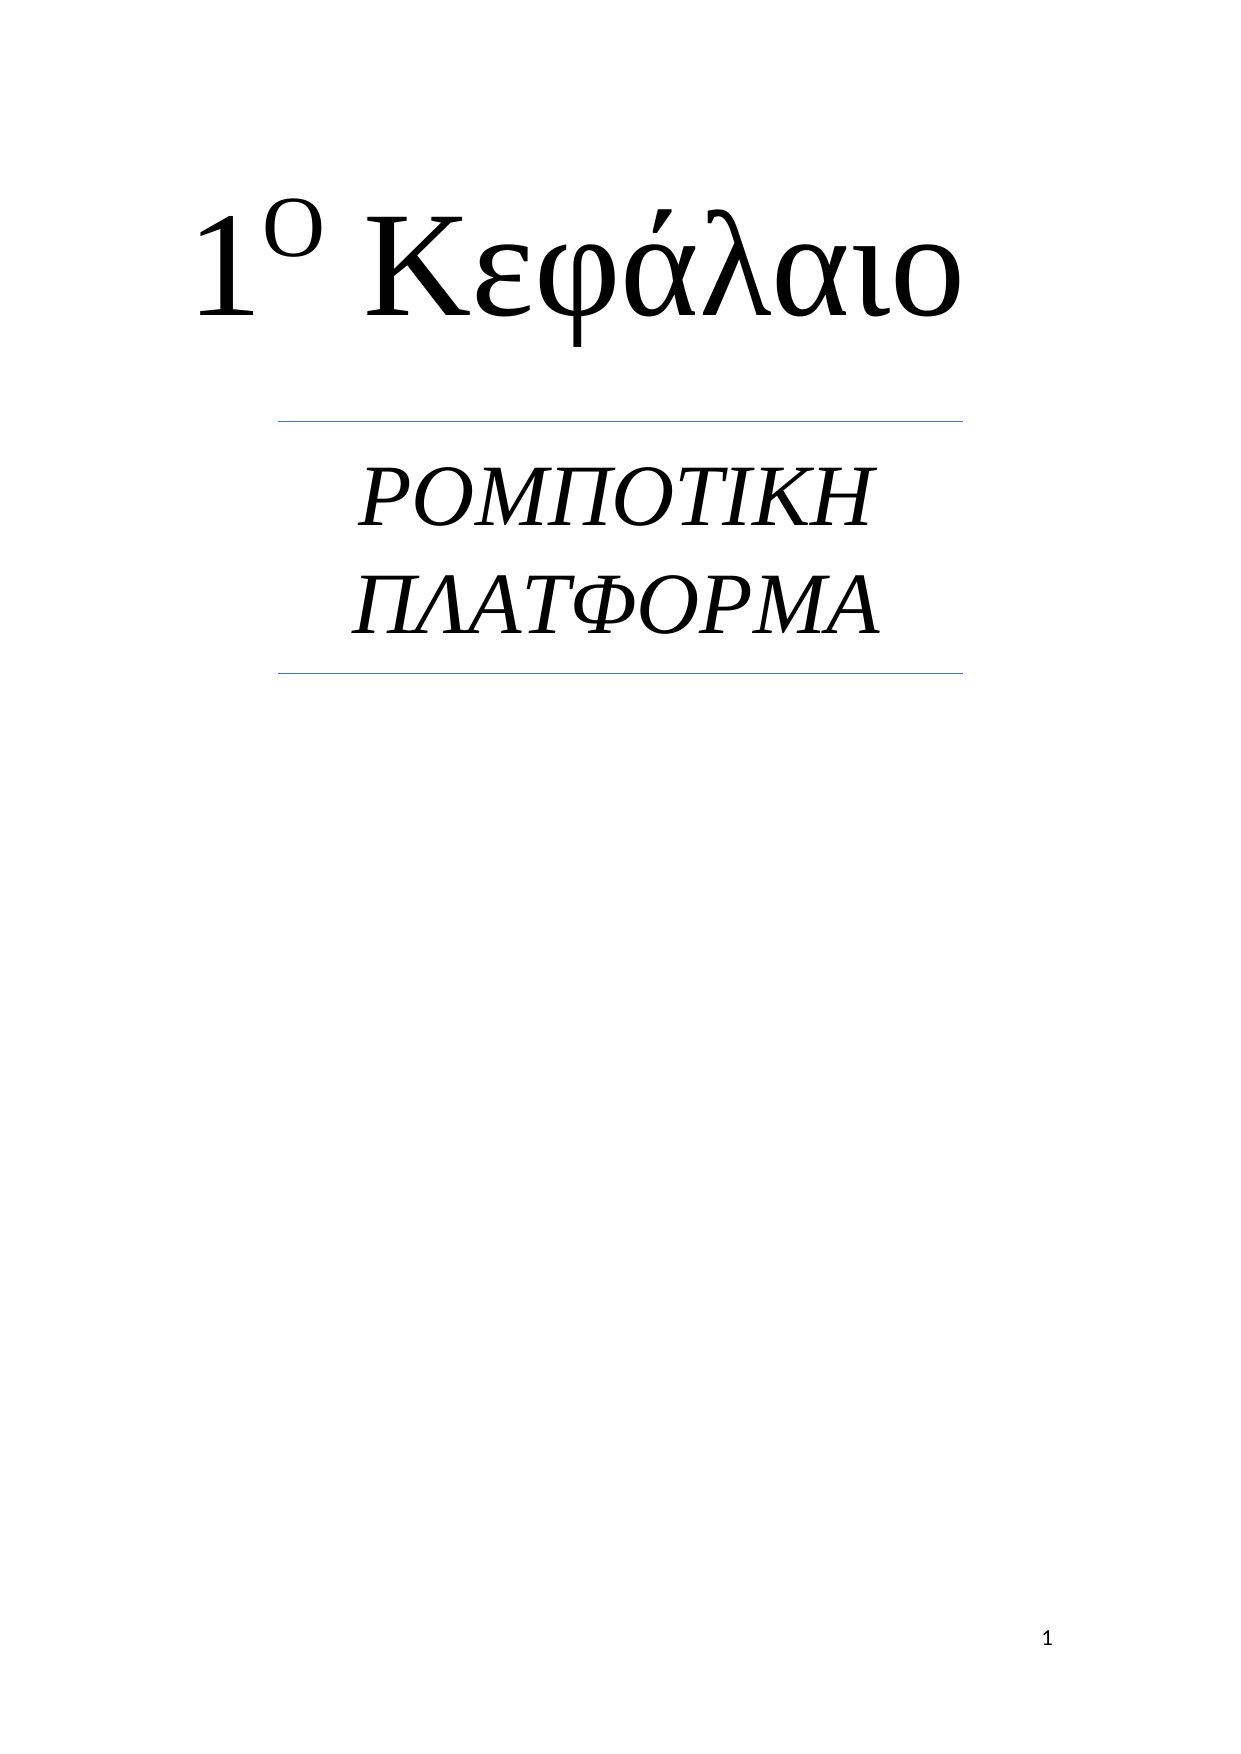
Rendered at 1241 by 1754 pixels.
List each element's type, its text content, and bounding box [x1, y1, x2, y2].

subtitle 1Ο Κεφάλαιο - Ρομποτική πλατφόρμα [187, 175, 1053, 381]
text ΡΟΜΠΟΤΙΚΗ ΠΛΑΤΦΟΡΜΑ [277, 422, 963, 674]
